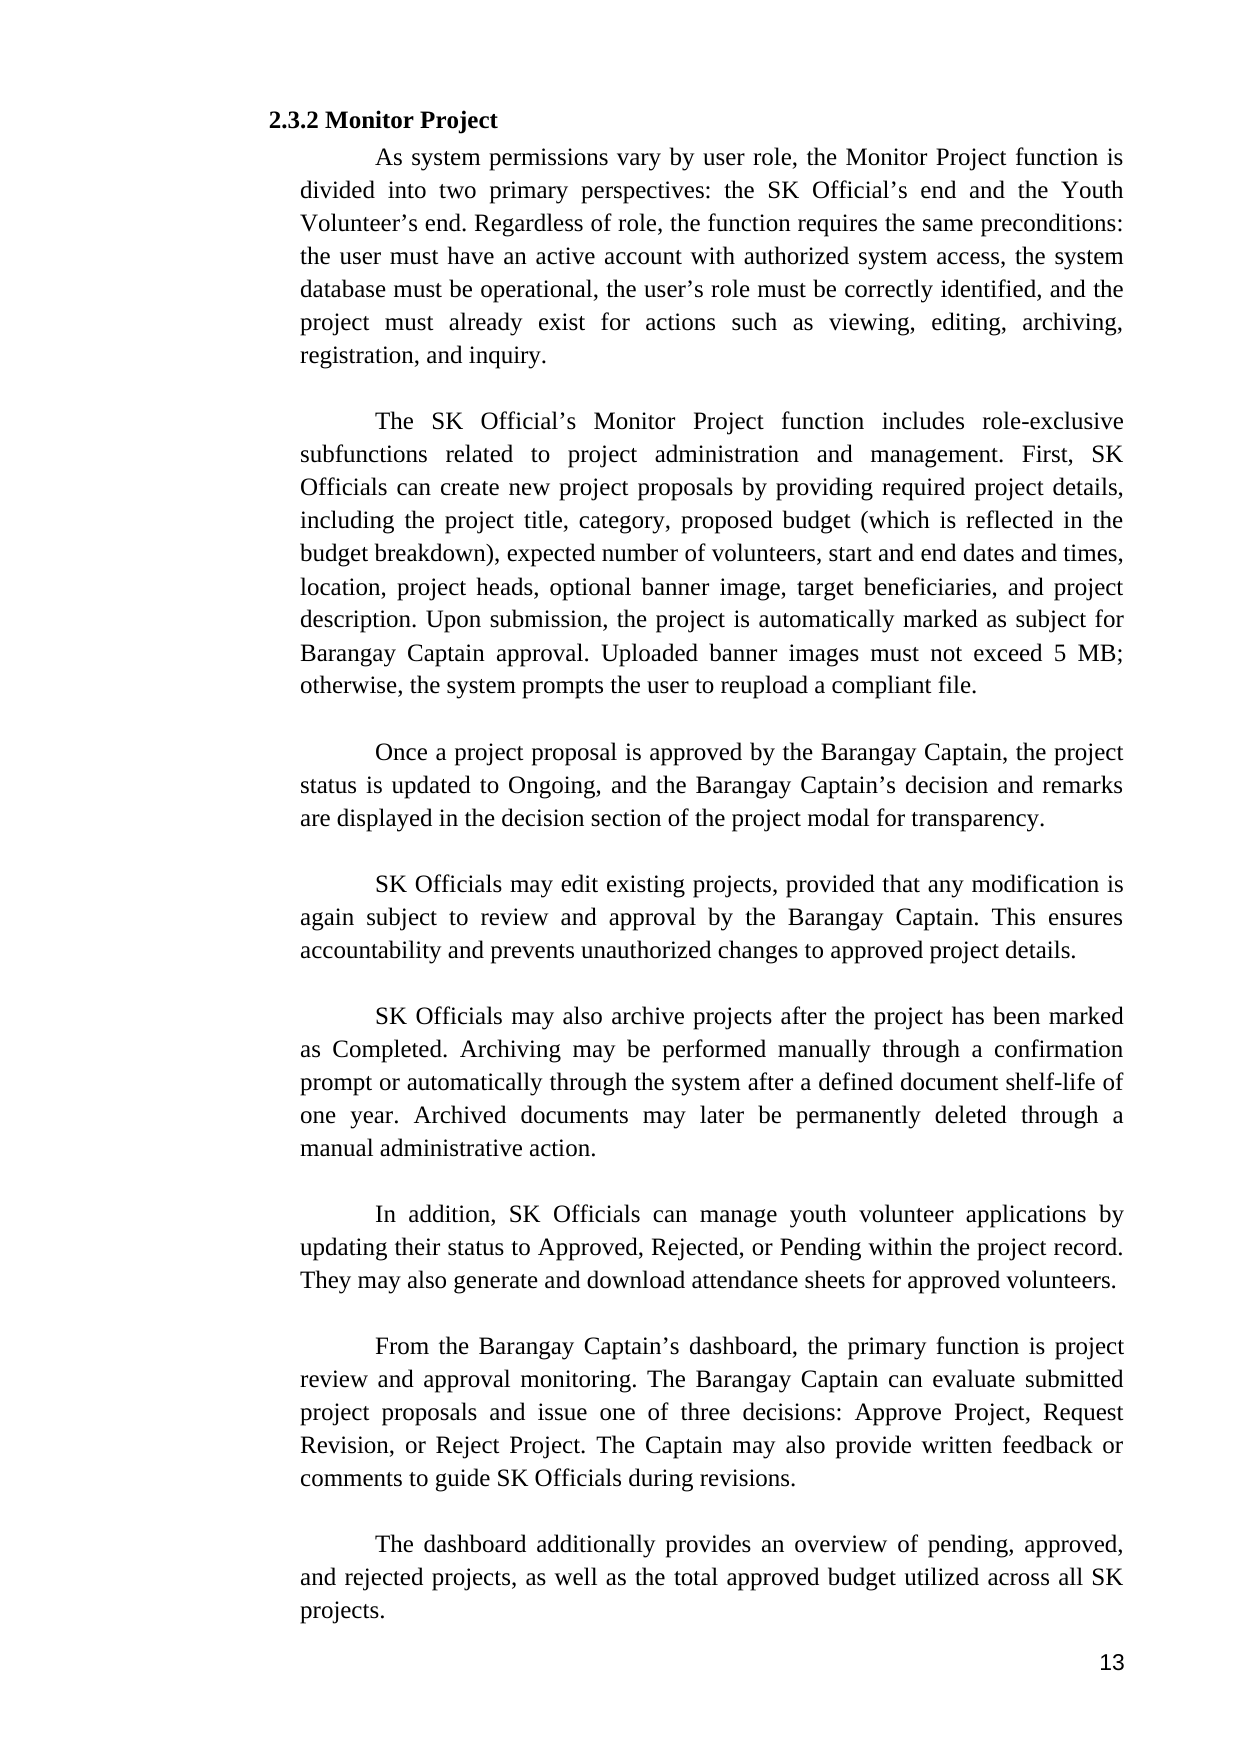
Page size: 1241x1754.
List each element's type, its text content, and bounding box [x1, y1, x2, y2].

text SK Officials may edit existing projects, provided that any modification is again subject to review and approval by the Barangay Captain. This ensures accountability and prevents unauthorized changes to approved project details. [300, 869, 1124, 963]
text In addition, SK Officials can manage youth volunteer applications by updating their status to Approved, Rejected, or Pending within the project record. They may also generate and download attendance sheets for approved volunteers. [300, 1199, 1124, 1294]
text Once a project proposal is approved by the Barangay Captain, the project status is updated to Ongoing, and the Barangay Captain’s decision and remarks are displayed in the decision section of the project modal for transparency. [300, 737, 1124, 831]
text From the Barangay Captain’s dashboard, the primary function is project review and approval monitoring. The Barangay Captain can evaluate submitted project proposals and issue one of three decisions: Approve Project, Request Revision, or Reject Project. The Captain may also provide written feedback or comments to guide SK Officials during revisions. [300, 1331, 1124, 1492]
text The SK Official’s Monitor Project function includes role-exclusive subfunctions related to project administration and management. First, SK Officials can create new project proposals by providing required project details, including the project title, category, proposed budget (which is reflected in the budget breakdown), expected number of volunteers, start and end dates and times, location, project heads, optional banner image, target beneficiaries, and project description. Upon submission, the project is automatically marked as subject for Barangay Captain approval. Uploaded banner images must not exceed 5 MB; otherwise, the system prompts the user to reupload a compliant file. [300, 406, 1124, 699]
subtitle 2.3.2 Monitor Project [150, 105, 1124, 134]
text As system permissions vary by user role, the Monitor Project function is divided into two primary perspectives: the SK Official’s end and the Youth Volunteer’s end. Regardless of role, the function requires the same preconditions: the user must have an active account with authorized system access, the system database must be operational, the user’s role must be correctly identified, and the project must already exist for actions such as viewing, editing, archiving, registration, and inquiry. [300, 142, 1124, 369]
text The dashboard additionally provides an overview of pending, approved, and rejected projects, as well as the total approved budget utilized across all SK projects. [300, 1529, 1124, 1624]
text SK Officials may also archive projects after the project has been marked as Completed. Archiving may be performed manually through a confirmation prompt or automatically through the system after a defined document shelf-life of one year. Archived documents may later be permanently deleted through a manual administrative action. [300, 1001, 1124, 1162]
